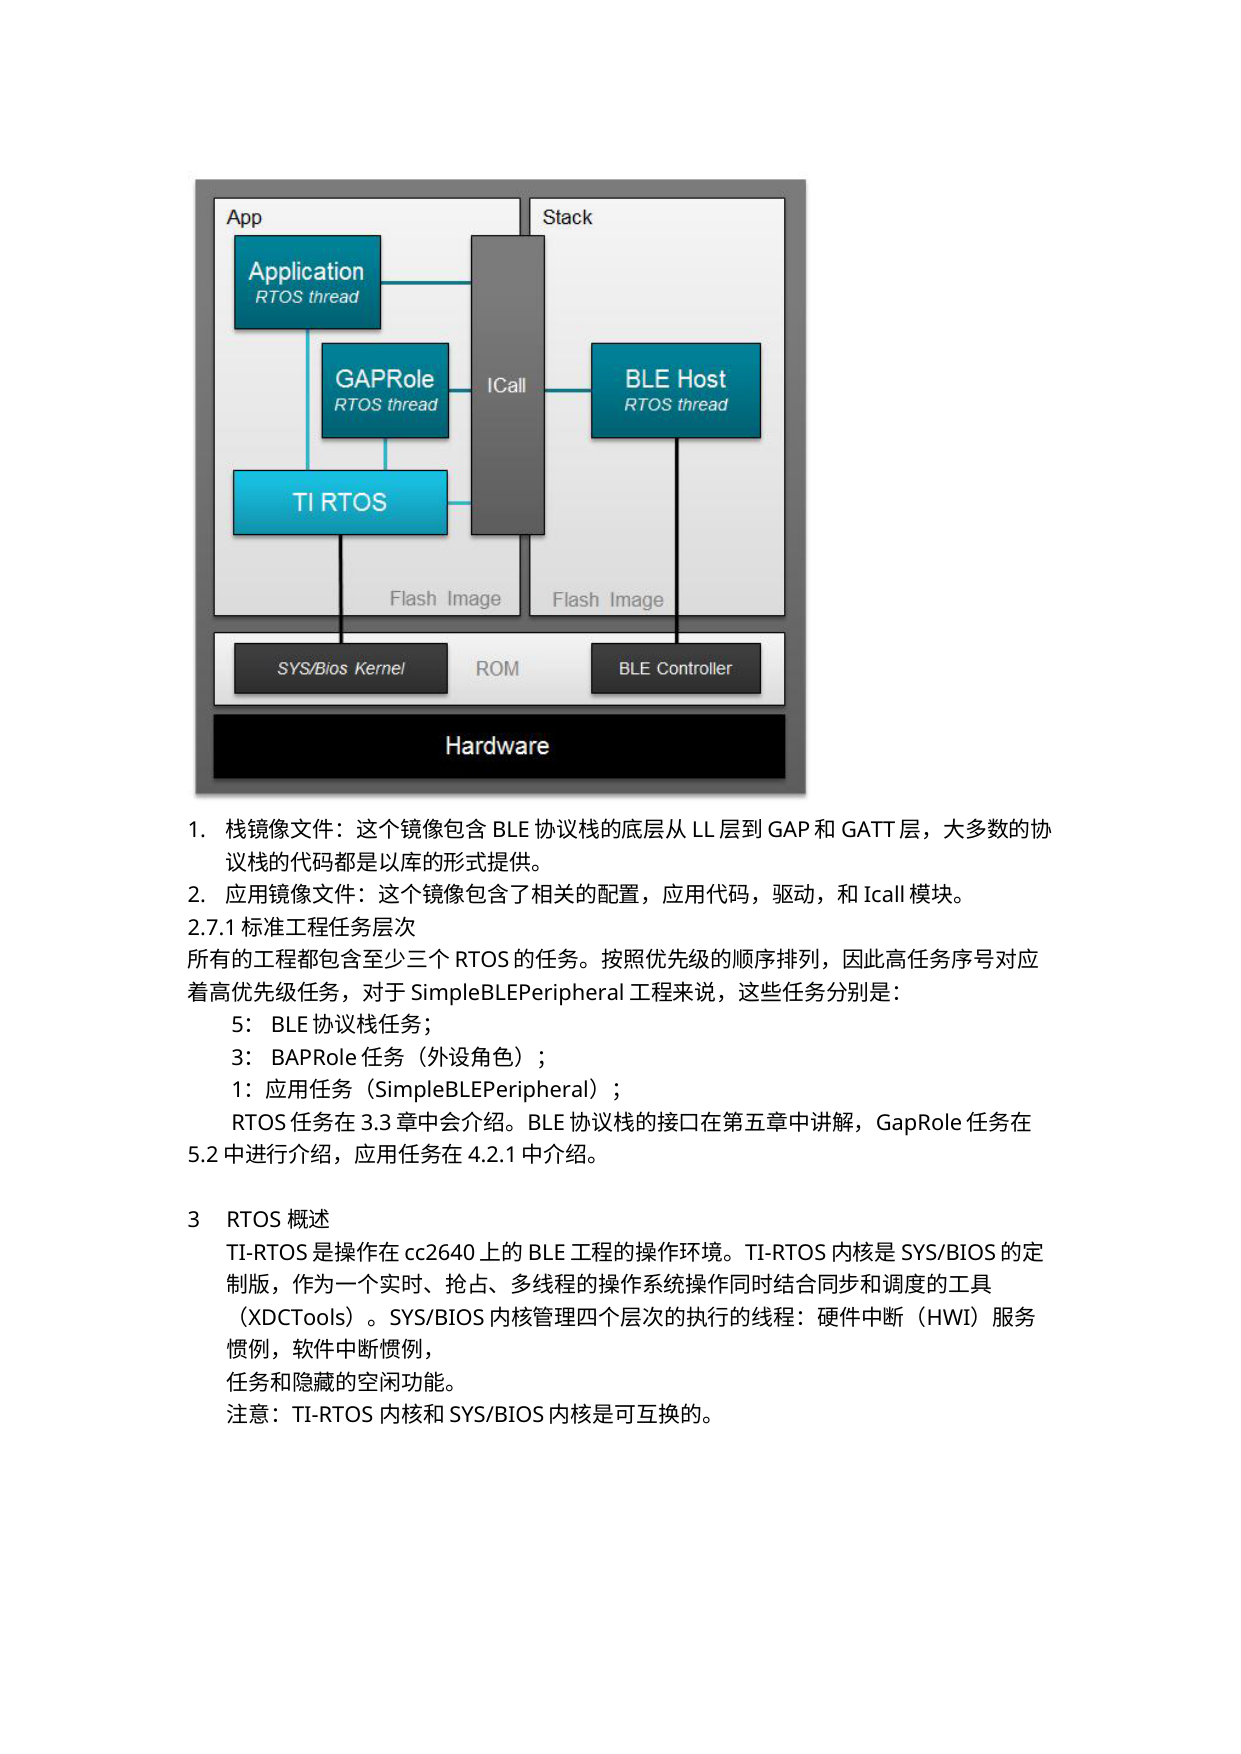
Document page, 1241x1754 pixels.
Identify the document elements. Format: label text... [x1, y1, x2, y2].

text 3： BAPRole任务（外设角色）； [187, 1039, 1053, 1072]
text 所有的工程都包含至少三个RTOS的任务。按照优先级的顺序排列，因此高任务序号对应着高优先级任务，对于SimpleBLEPeripheral工程来说，这些任务分别是： [187, 942, 1053, 1007]
list 栈镜像文件：这个镜像包含BLE协议栈的底层从LL层到GAP和GATT层，大多数的协议栈的代码都是以库的形式提供。 [187, 812, 1053, 877]
text 5： BLE协议栈任务； [187, 1007, 1053, 1039]
list RTOS 概述 [187, 1202, 1053, 1234]
text 2.7.1标准工程任务层次 [187, 909, 1053, 942]
list 任务和隐藏的空闲功能。 [226, 1364, 1053, 1397]
list 应用镜像文件：这个镜像包含了相关的配置，应用代码，驱动，和Icall模块。 [187, 877, 1053, 909]
list 注意：TI-RTOS 内核和SYS/BIOS内核是可互换的。 [226, 1397, 1053, 1429]
list TI-RTOS是操作在cc2640上的BLE工程的操作环境。TI-RTOS内核是SYS/BIOS的定制版，作为一个实时、抢占、多线程的操作系统操作同时结合同步和调度的工具（XDCTools）。SYS/BIOS内核管理四个层次的执行的线程：硬件中断（HWI）服务惯例，软件中断惯例， [226, 1234, 1053, 1364]
text 1：应用任务（SimpleBLEPeripheral）； [187, 1072, 1053, 1104]
text RTOS任务在3.3章中会介绍。BLE协议栈的接口在第五章中讲解，GapRole任务在5.2中进行介绍，应用任务在4.2.1中介绍。 [187, 1104, 1053, 1169]
